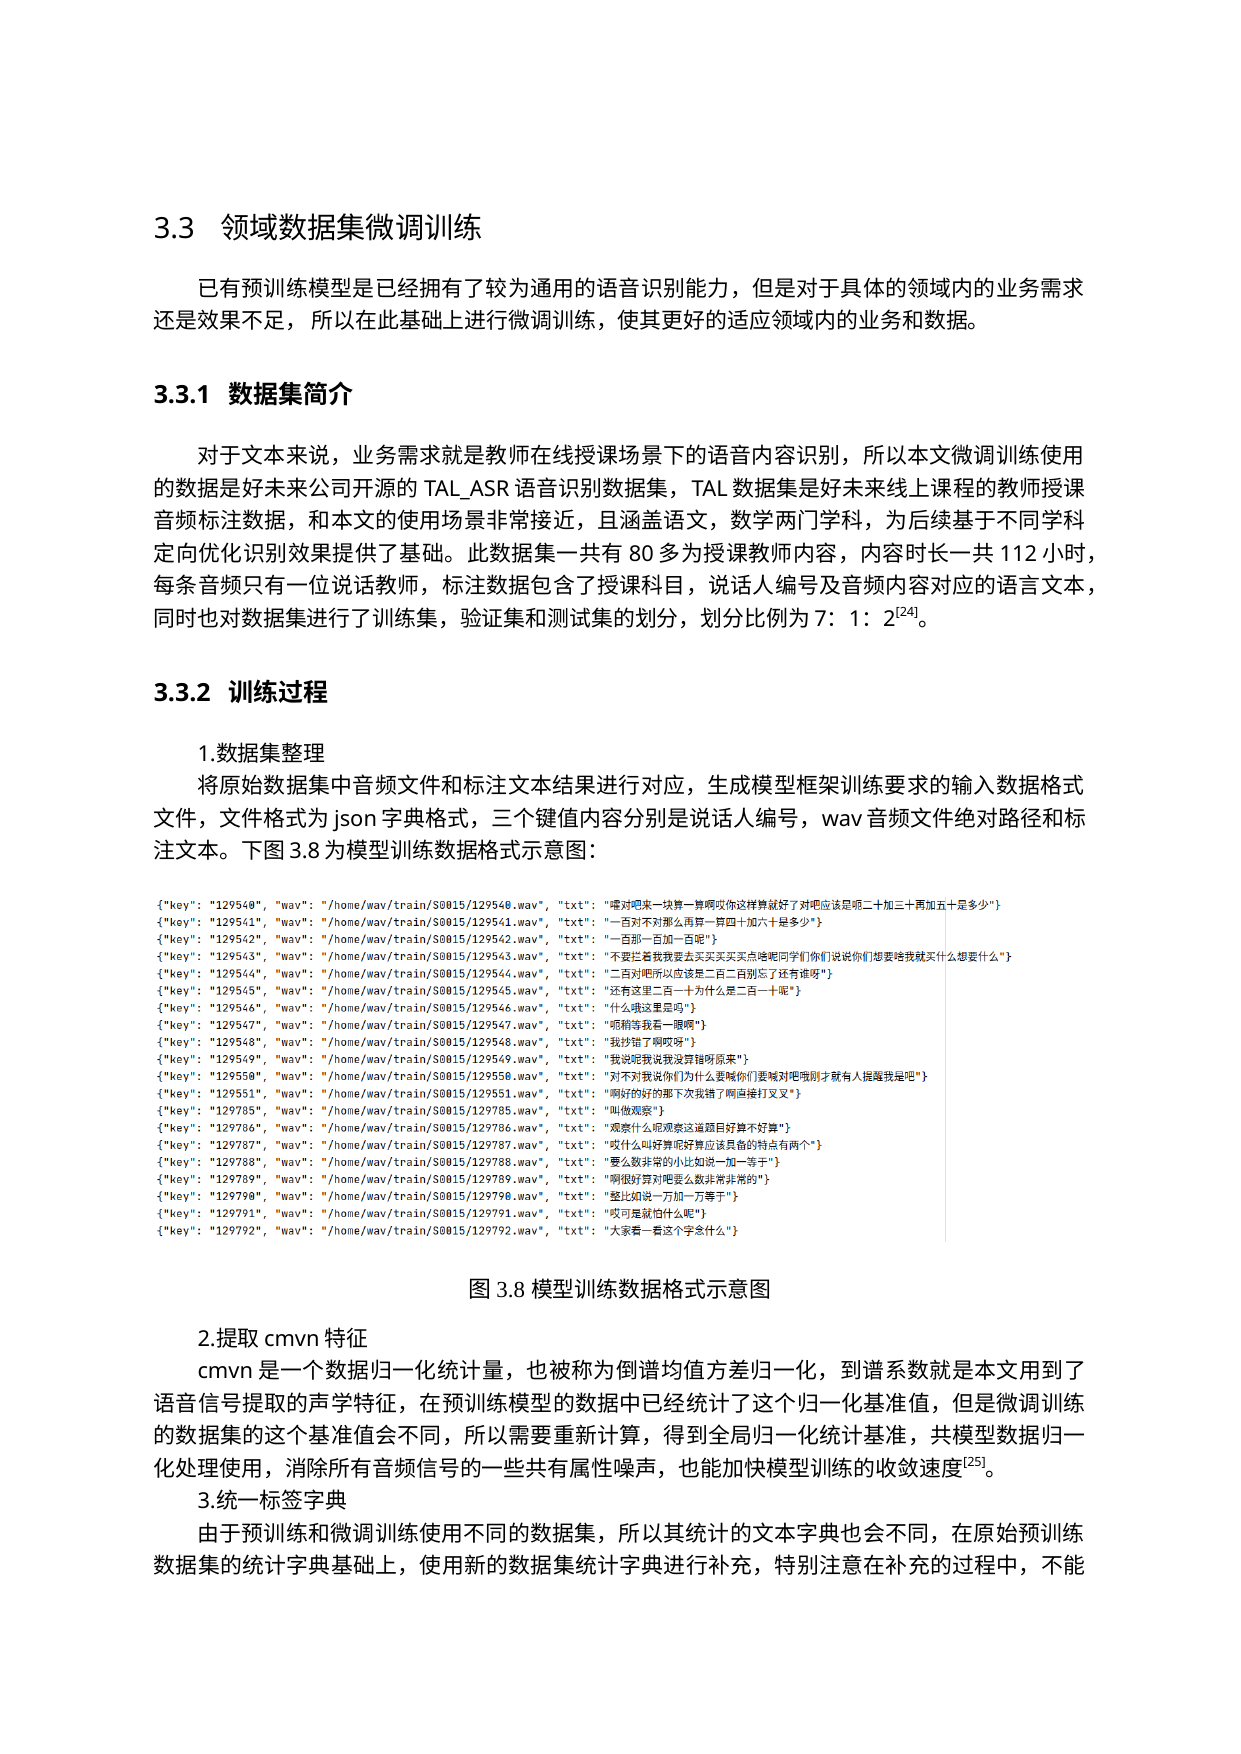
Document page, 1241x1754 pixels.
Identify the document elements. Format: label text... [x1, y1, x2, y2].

text 将原始数据集中音频文件和标注文本结果进行对应，生成模型框架训练要求的输入数据格式文件，文件格式为json字典格式，三个键值内容分别是说话人编号，wav音频文件绝对路径和标注文本。下图3.8为模型训练数据格式示意图： [153, 768, 1087, 865]
text 2.提取cmvn特征 [153, 1320, 1087, 1353]
text cmvn是一个数据归一化统计量，也被称为倒谱均值方差归一化，到谱系数就是本文用到了语音信号提取的声学特征，在预训练模型的数据中已经统计了这个归一化基准值，但是微调训练的数据集的这个基准值会不同，所以需要重新计算，得到全局归一化统计基准，共模型数据归一化处理使用，消除所有音频信号的一些共有属性噪声，也能加快模型训练的收敛速度[25]。 [153, 1353, 1087, 1483]
subtitle 训练过程 [153, 658, 1087, 723]
picture [153, 897, 1019, 1242]
text 1.数据集整理 [153, 735, 1087, 768]
subtitle 领域数据集微调训练 [153, 193, 1087, 258]
text 对于文本来说，业务需求就是教师在线授课场景下的语音内容识别，所以本文微调训练使用的数据是好未来公司开源的TAL_ASR语音识别数据集，TAL数据集是好未来线上课程的教师授课音频标注数据，和本文的使用场景非常接近，且涵盖语文，数学两门学科，为后续基于不同学科定向优化识别效果提供了基础。此数据集一共有80多为授课教师内容，内容时长一共112小时，每条音频只有一位说话教师，标注数据包含了授课科目，说话人编号及音频内容对应的语言文本，同时也对数据集进行了训练集，验证集和测试集的划分，划分比例为7：1：2[24]。 [153, 438, 1087, 633]
text 3.统一标签字典 [153, 1483, 1087, 1515]
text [153, 1515, 1087, 1580]
text 已有预训练模型是已经拥有了较为通用的语音识别能力，但是对于具体的领域内的业务需求还是效果不足， 所以在此基础上进行微调训练，使其更好的适应领域内的业务和数据。 [153, 270, 1087, 335]
subtitle 数据集简介 [153, 360, 1087, 425]
